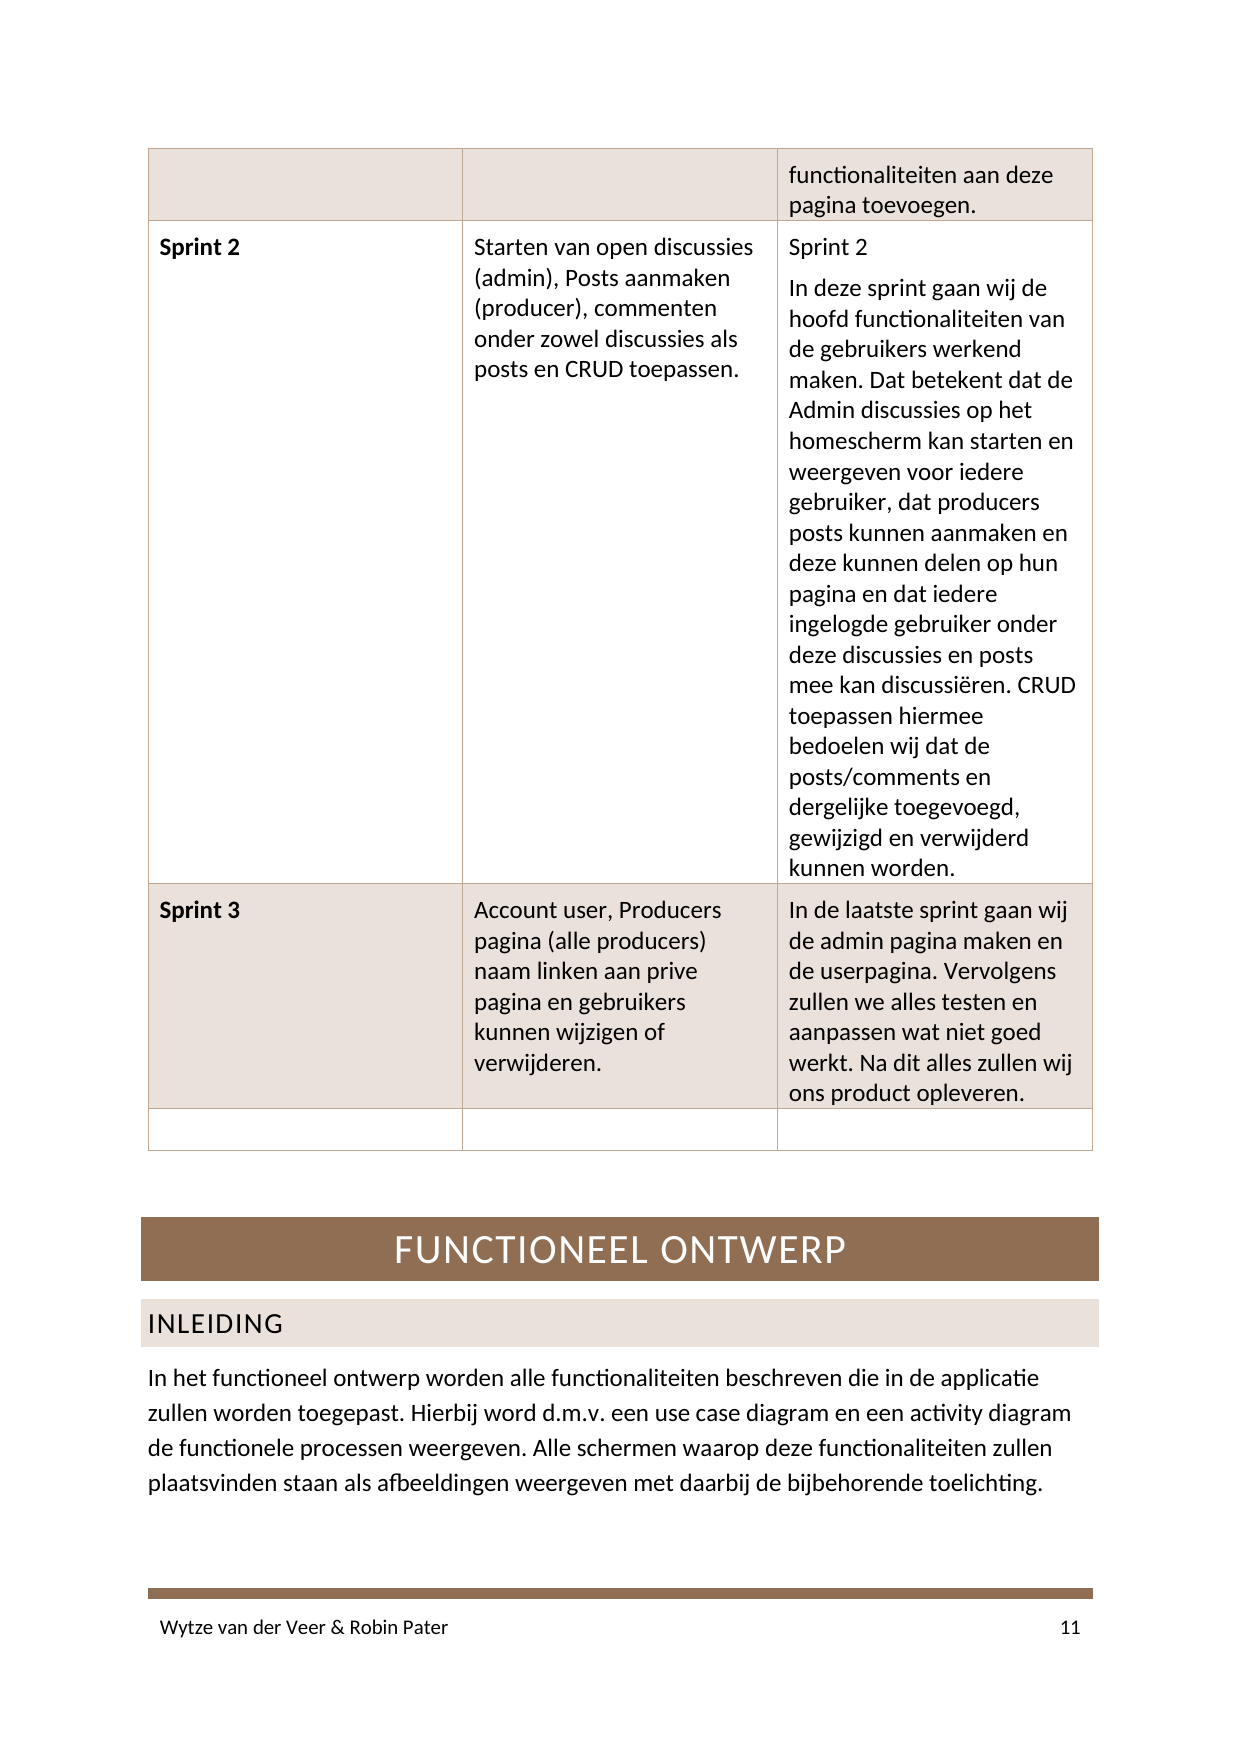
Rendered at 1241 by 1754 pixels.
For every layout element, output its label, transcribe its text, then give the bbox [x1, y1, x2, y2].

table_cell In de laatste sprint gaan wij de admin pagina maken en de userpagina. Vervolgens zullen we alles testen en aanpassen wat niet goed werkt. Na dit alles zullen wij ons product opleveren. [778, 884, 1092, 1108]
subtitle Inleiding [148, 1305, 1093, 1341]
subtitle Functioneel ontwerp [148, 1224, 1093, 1274]
table_cell [778, 1109, 1092, 1150]
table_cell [463, 149, 777, 220]
table_cell Sprint 1 [149, 149, 462, 220]
table_cell Account user, Producers pagina (alle producers) naam linken aan prive pagina en gebruikers kunnen wijzigen of verwijderen. [463, 884, 777, 1108]
table_cell [463, 1109, 777, 1150]
table_cell Sprint 2 In deze sprint gaan wij de hoofd functionaliteiten van de gebruikers werkend maken. Dat betekent dat de Admin discussies op het homescherm kan starten en weergeven voor iedere gebruiker, dat producers posts kunnen aanmaken en deze kunnen delen op hun pagina en dat iedere ingelogde gebruiker onder deze discussies en posts mee kan discussiëren. CRUD toepassen hiermee bedoelen wij dat de posts/comments en dergelijke toegevoegd, gewijzigd en verwijderd kunnen worden. [778, 221, 1092, 883]
table_cell [149, 1109, 462, 1150]
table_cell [778, 149, 1092, 220]
text In het functioneel ontwerp worden alle functionaliteiten beschreven die in de applicatie zullen worden toegepast. Hierbij word d.m.v. een use case diagram en een activity diagram de functionele processen weergeven. Alle schermen waarop deze functionaliteiten zullen plaatsvinden staan als afbeeldingen weergeven met daarbij de bijbehorende toelichting. [148, 1362, 1093, 1498]
table_cell Sprint 3 [149, 884, 462, 1108]
table_cell Starten van open discussies (admin), Posts aanmaken (producer), commenten onder zowel discussies als posts en CRUD toepassen. [463, 221, 777, 883]
table_cell Sprint 2 [149, 221, 462, 883]
